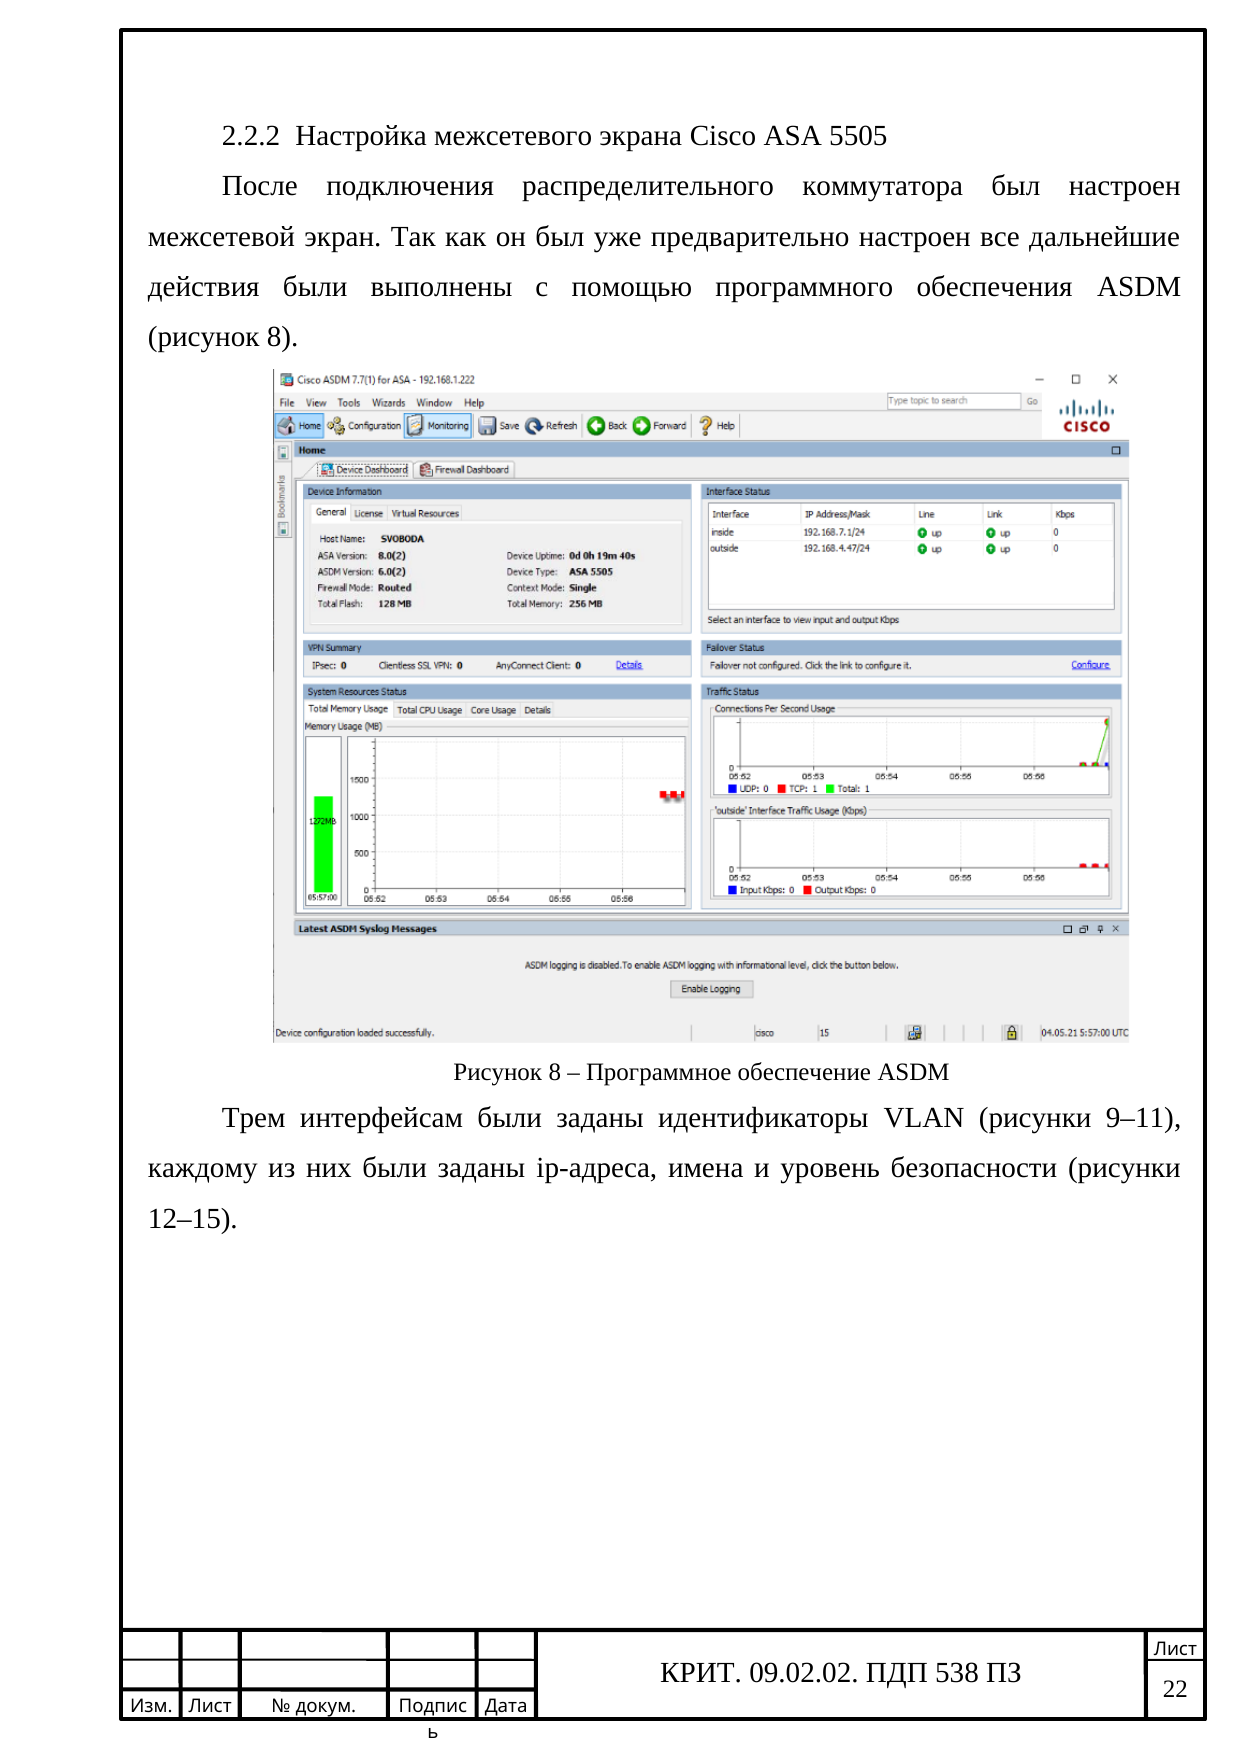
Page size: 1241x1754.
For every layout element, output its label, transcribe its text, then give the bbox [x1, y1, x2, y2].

list После подключения распределительного коммутатора был настроен межсетевой экран. Так как он был уже предварительно настроен все дальнейшие действия были выполнены с помощью программного обеспечения ASDM (рисунок 8). [148, 168, 1181, 353]
list Трем интерфейсам были заданы идентификаторы VLAN (рисунки 9–11), каждому из них были заданы ip-адреса, имена и уровень безопасности (рисунки 12–15). [148, 1100, 1181, 1234]
text Рисунок 8 – Программное обеспечение ASDM [148, 1057, 1181, 1086]
list Настройка межсетевого экрана Cisco ASA 5505 [148, 118, 1181, 152]
